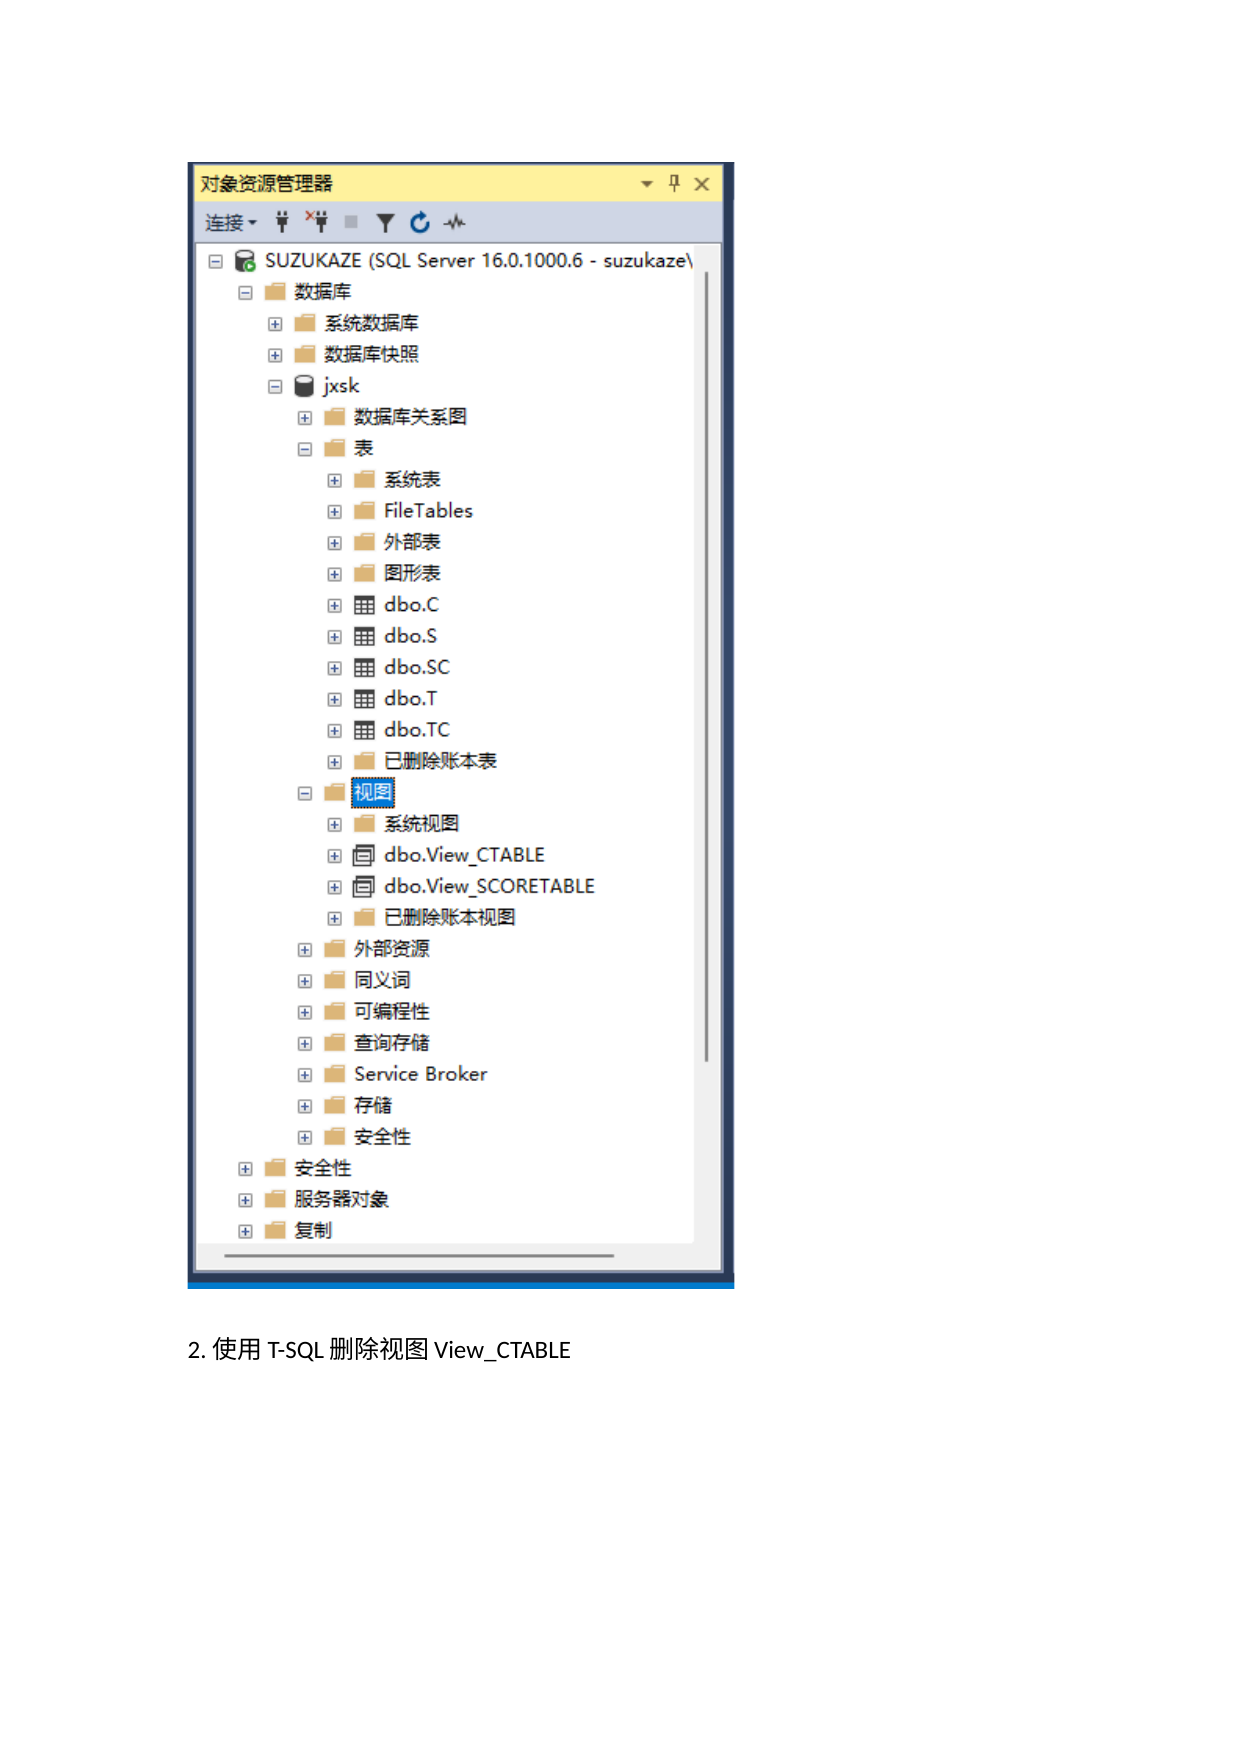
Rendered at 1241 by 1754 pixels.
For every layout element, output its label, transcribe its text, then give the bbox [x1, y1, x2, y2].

list 使用T-SQL删除视图View_CTABLE [187, 1315, 1053, 1380]
picture [187, 162, 735, 1289]
